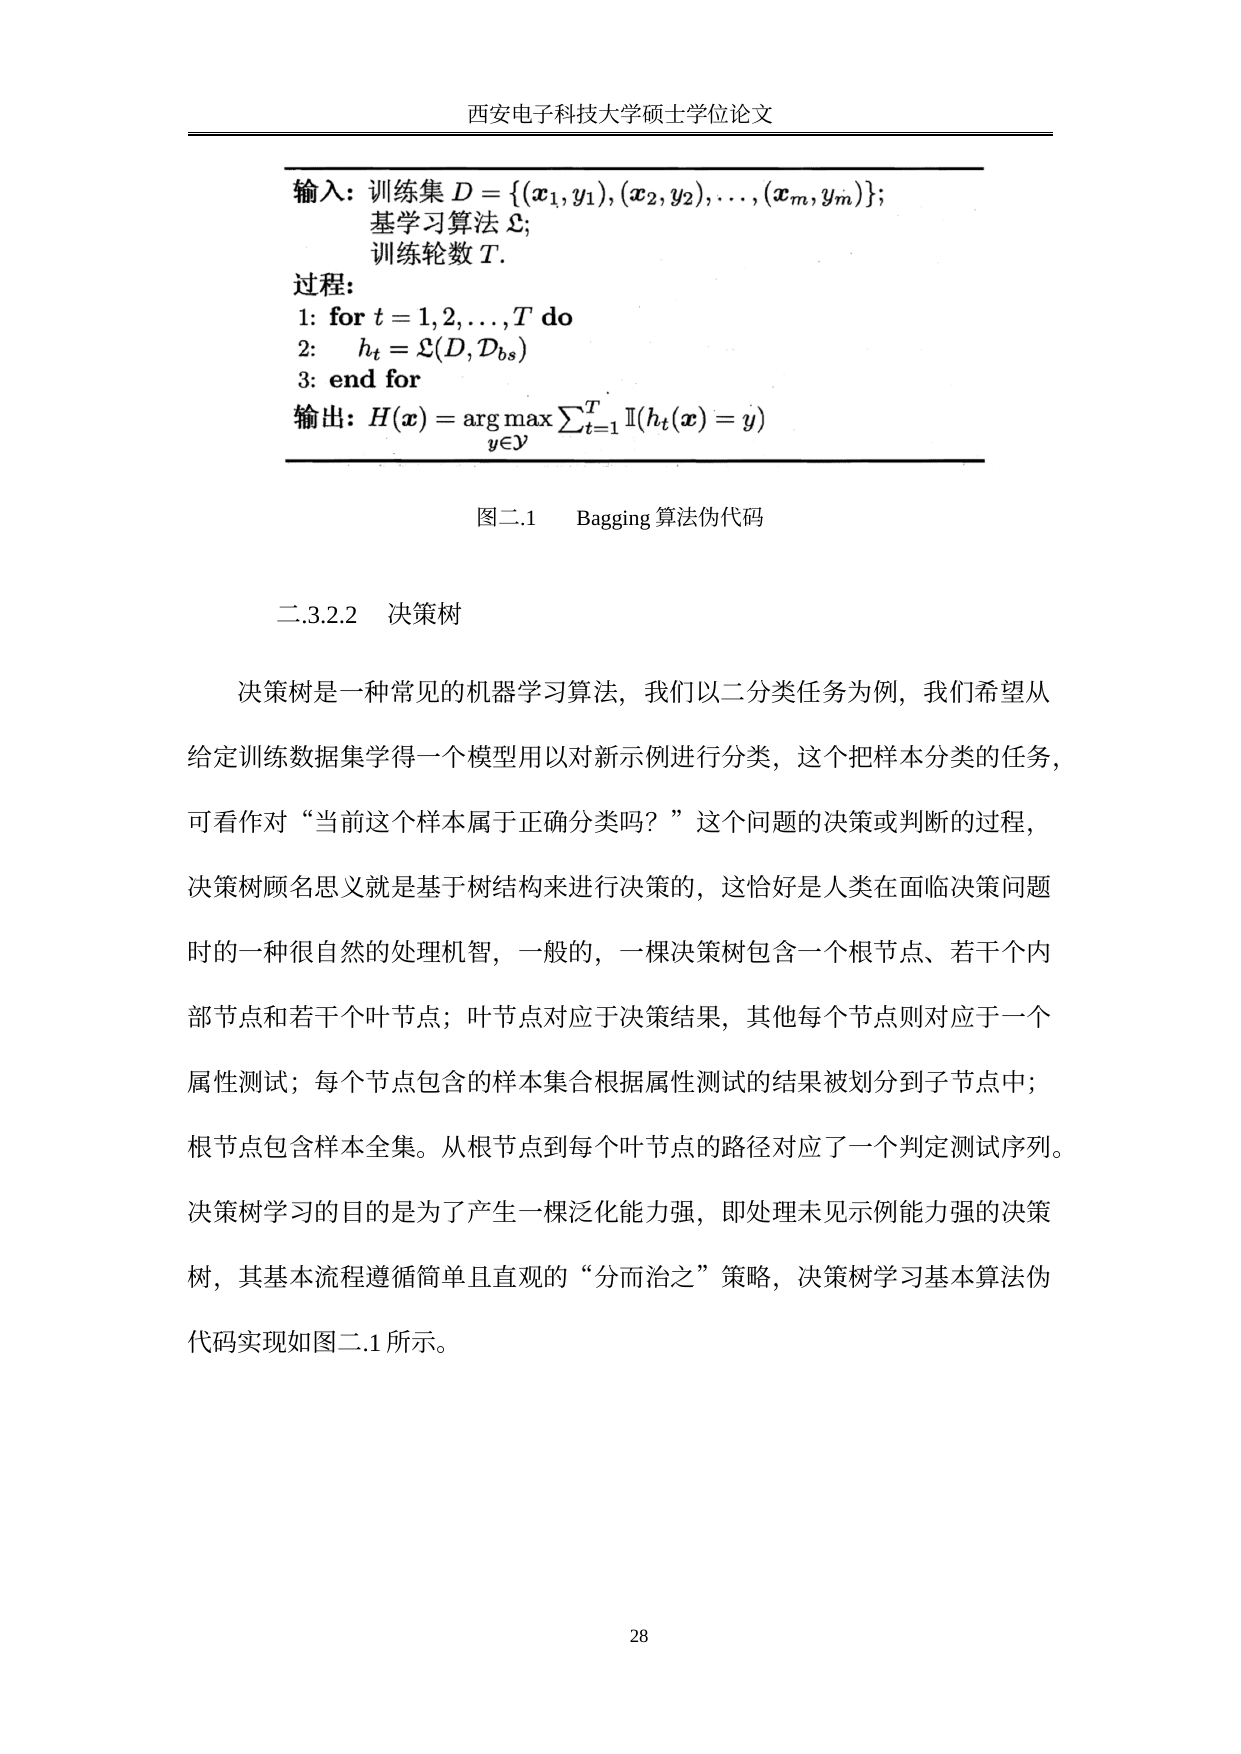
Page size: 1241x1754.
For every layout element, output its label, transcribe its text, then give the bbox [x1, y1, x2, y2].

subtitle 决策树 [276, 580, 1053, 645]
text Bagging算法伪代码 [187, 499, 1053, 532]
picture [272, 162, 993, 467]
text 决策树是一种常见的机器学习算法，我们以二分类任务为例，我们希望从给定训练数据集学得一个模型用以对新示例进行分类，这个把样本分类的任务，可看作对“当前这个样本属于正确分类吗？”这个问题的决策或判断的过程，决策树顾名思义就是基于树结构来进行决策的，这恰好是人类在面临决策问题时的一种很自然的处理机智，一般的，一棵决策树包含一个根节点、若干个内部节点和若干个叶节点；叶节点对应于决策结果，其他每个节点则对应于一个属性测试；每个节点包含的样本集合根据属性测试的结果被划分到子节点中；根节点包含样本全集。从根节点到每个叶节点的路径对应了一个判定测试序列。决策树学习的目的是为了产生一棵泛化能力强，即处理未见示例能力强的决策树，其基本流程遵循简单且直观的“分而治之”策略，决策树学习基本算法伪代码实现如图2.22所示。 [187, 658, 1053, 1373]
